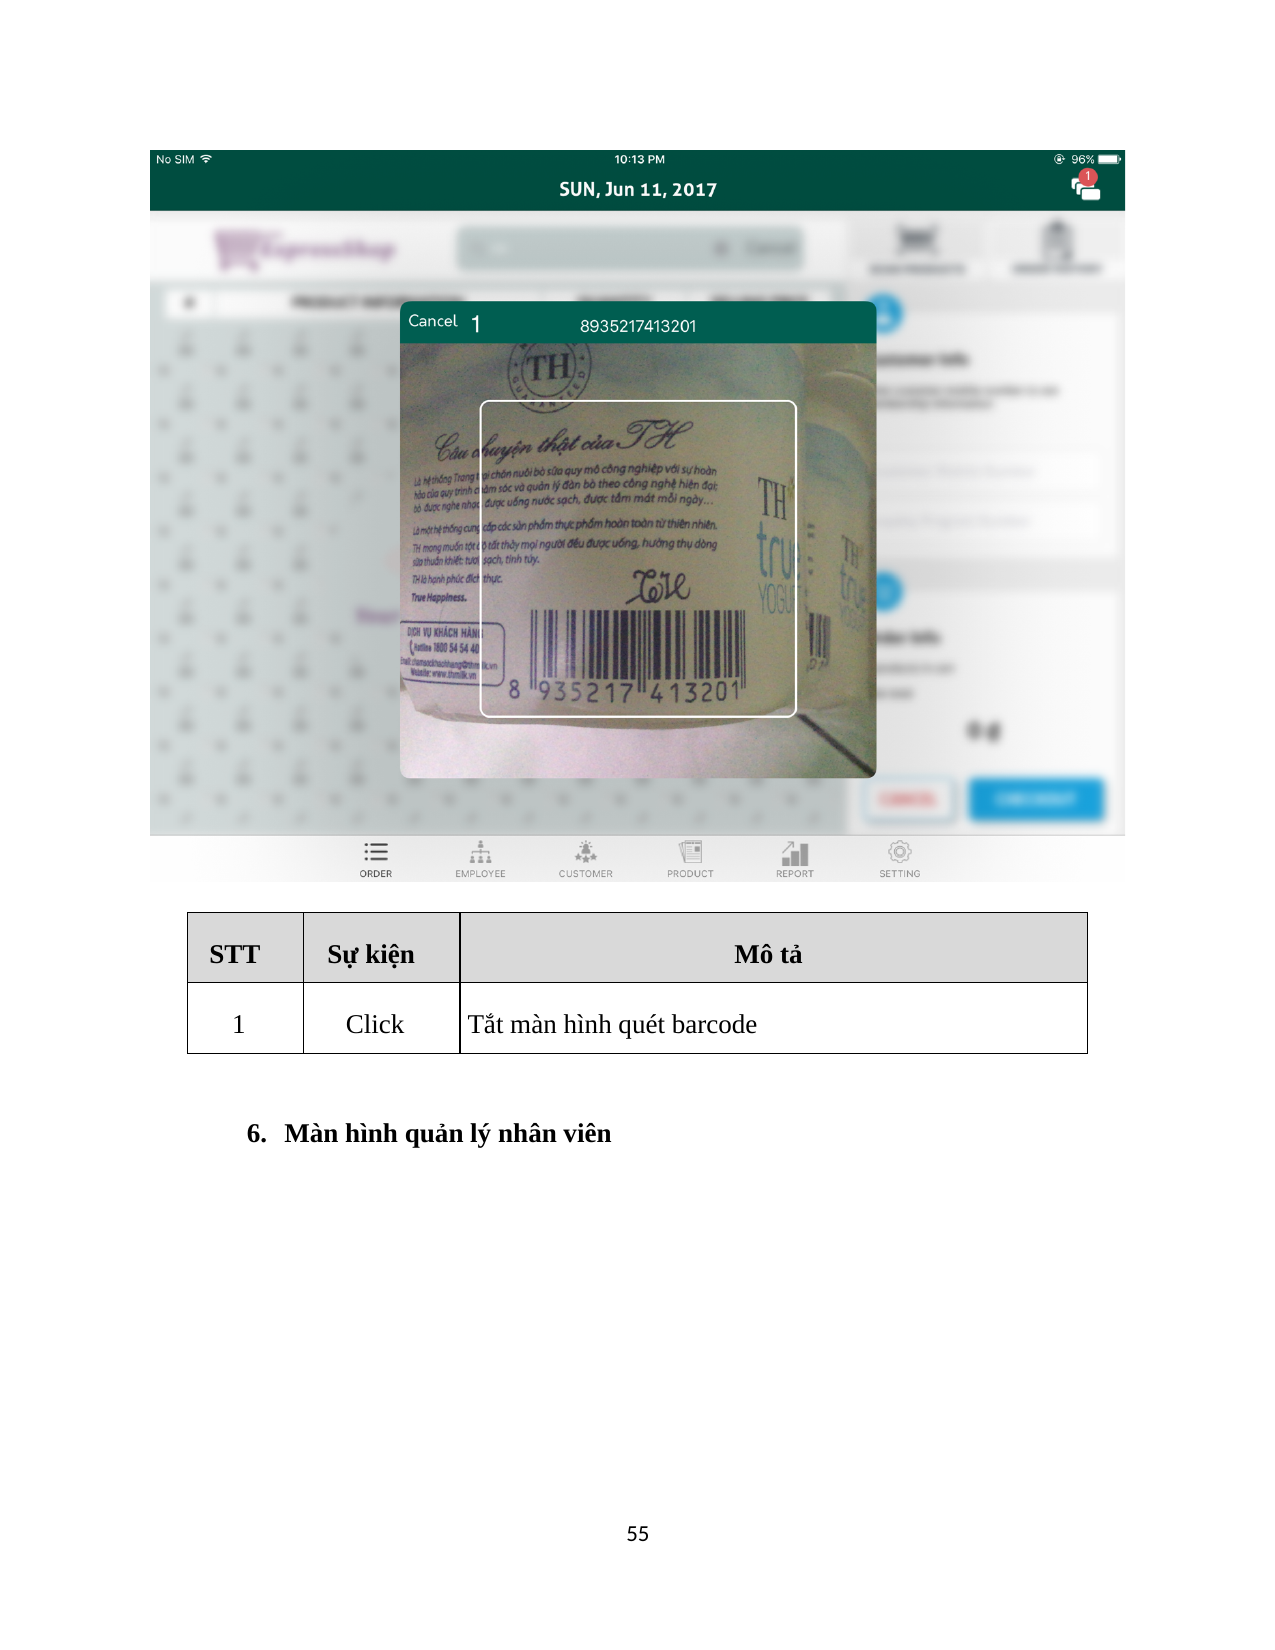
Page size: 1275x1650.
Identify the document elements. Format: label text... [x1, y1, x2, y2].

table_header Mô tả [461, 913, 1087, 982]
list Màn hình quản lý nhân viên [247, 1117, 1125, 1148]
picture [150, 150, 1125, 882]
table_cell 1 [188, 983, 303, 1052]
table_cell Tắt màn hình quét barcode [461, 983, 1087, 1052]
table_header STT [188, 913, 303, 982]
table_cell Click [304, 983, 459, 1052]
table_header Sự kiện [304, 913, 459, 982]
